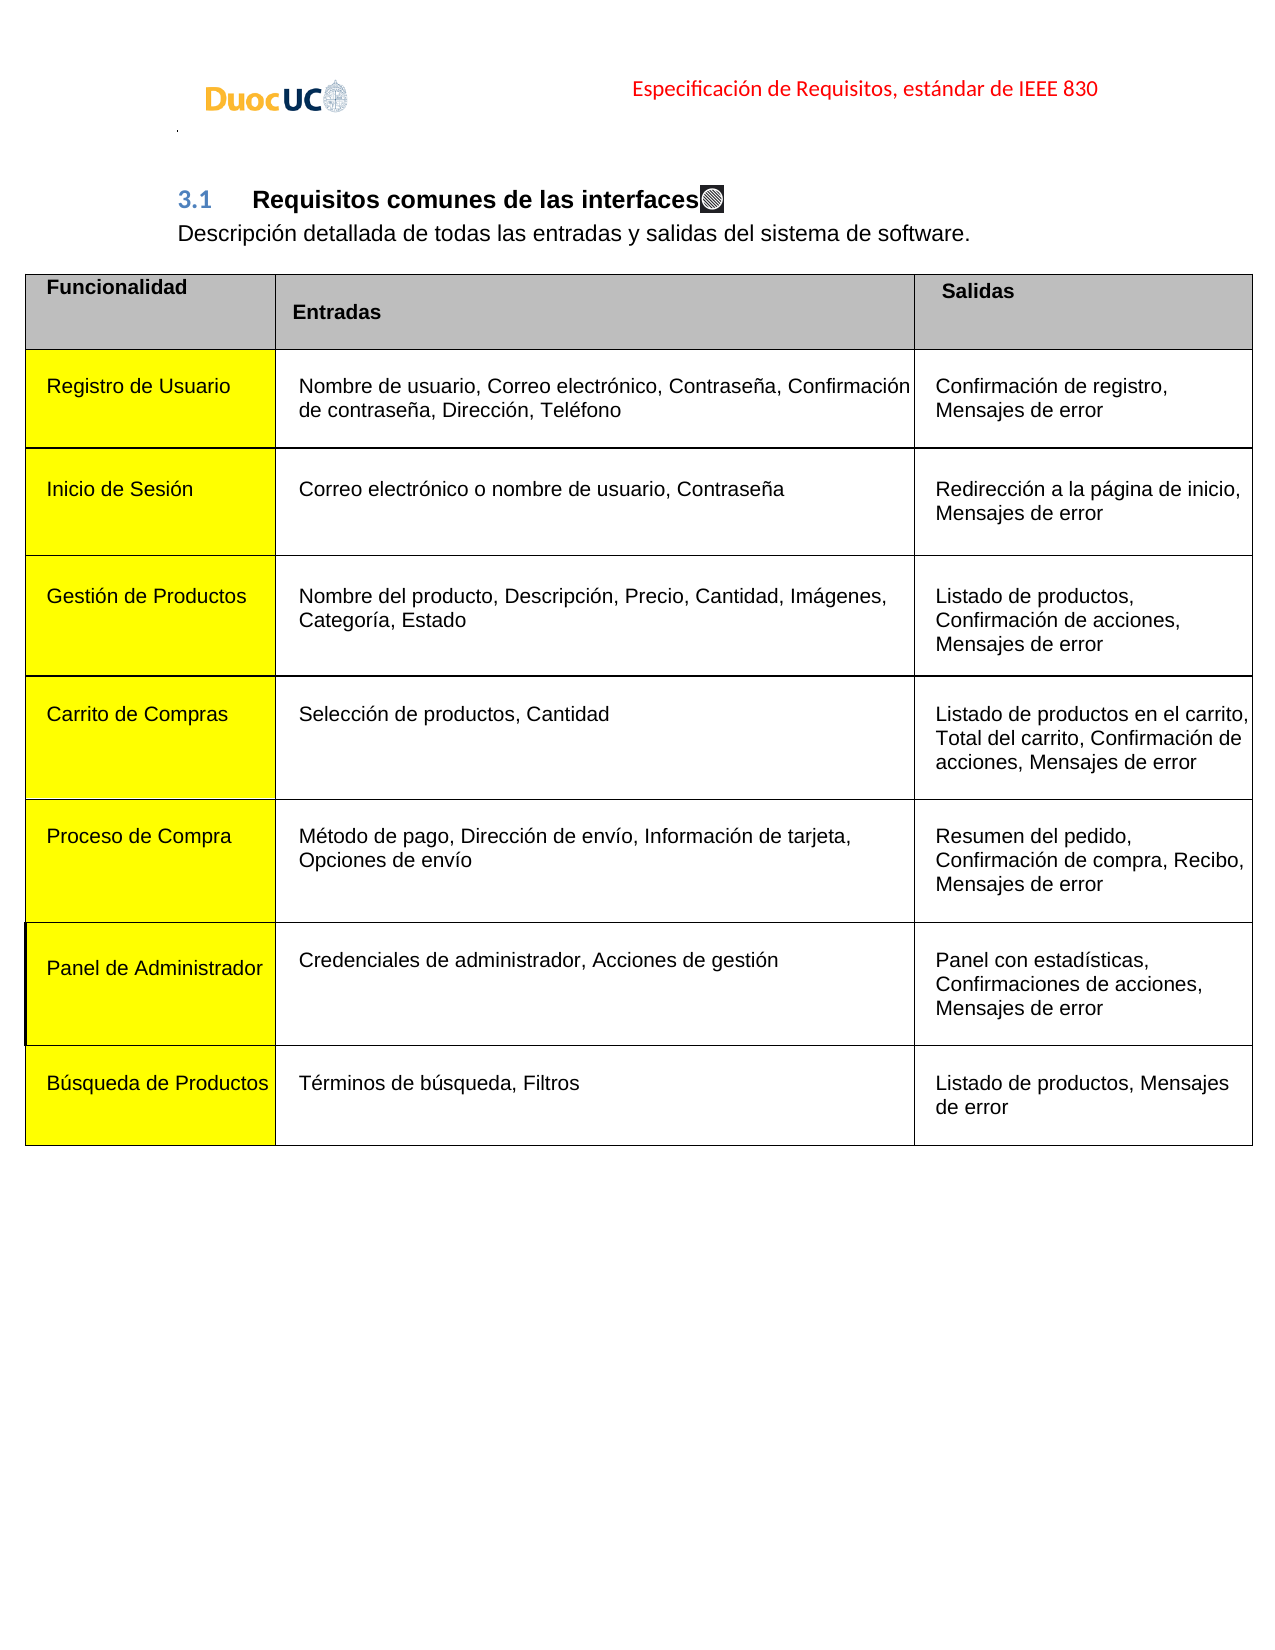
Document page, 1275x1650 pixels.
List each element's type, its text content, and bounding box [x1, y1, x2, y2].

table_cell Registro de Usuario [26, 350, 275, 447]
table_cell Gestión de Productos [26, 556, 275, 675]
text Descripción detallada de todas las entradas y salidas del sistema de software. [177, 220, 1039, 246]
table_header Salidas [915, 275, 1252, 349]
table_cell Listado de productos en el carrito, Total del carrito, Confirmación de acciones, Mensajes de error [915, 677, 1252, 798]
table_cell Nombre de usuario, Correo electrónico, Contraseña, Confirmación de contraseña, Dirección, Teléfono [276, 350, 914, 447]
table_cell Selección de productos, Cantidad [276, 677, 914, 798]
table_cell Proceso de Compra [26, 800, 275, 922]
table_cell Listado de productos, Mensajes de error [915, 1046, 1252, 1145]
table_cell Credenciales de administrador, Acciones de gestión [276, 923, 914, 1045]
table_cell Términos de búsqueda, Filtros [276, 1046, 914, 1145]
table_cell Método de pago, Dirección de envío, Información de tarjeta, Opciones de envío [276, 800, 914, 922]
table_cell Redirección a la página de inicio, Mensajes de error [915, 449, 1252, 555]
subtitle Requisitos comunes de las interfaces🟢 [177, 182, 1246, 215]
table_cell Búsqueda de Productos [26, 1046, 275, 1145]
table_cell Correo electrónico o nombre de usuario, Contraseña [276, 449, 914, 555]
table_cell Resumen del pedido, Confirmación de compra, Recibo, Mensajes de error [915, 800, 1252, 922]
table_cell Listado de productos, Confirmación de acciones, Mensajes de error [915, 556, 1252, 675]
table_cell Carrito de Compras [26, 677, 275, 798]
table_cell Panel con estadísticas, Confirmaciones de acciones, Mensajes de error [915, 923, 1252, 1045]
table_cell Confirmación de registro, Mensajes de error [915, 350, 1252, 447]
table_cell Nombre del producto, Descripción, Precio, Cantidad, Imágenes, Categoría, Estado [276, 556, 914, 675]
table_header Funcionalidad [26, 275, 275, 349]
table_header Entradas [276, 275, 914, 349]
table_cell Inicio de Sesión [26, 449, 275, 555]
table_cell Panel de Administrador [27, 923, 275, 1045]
picture [206, 76, 348, 115]
